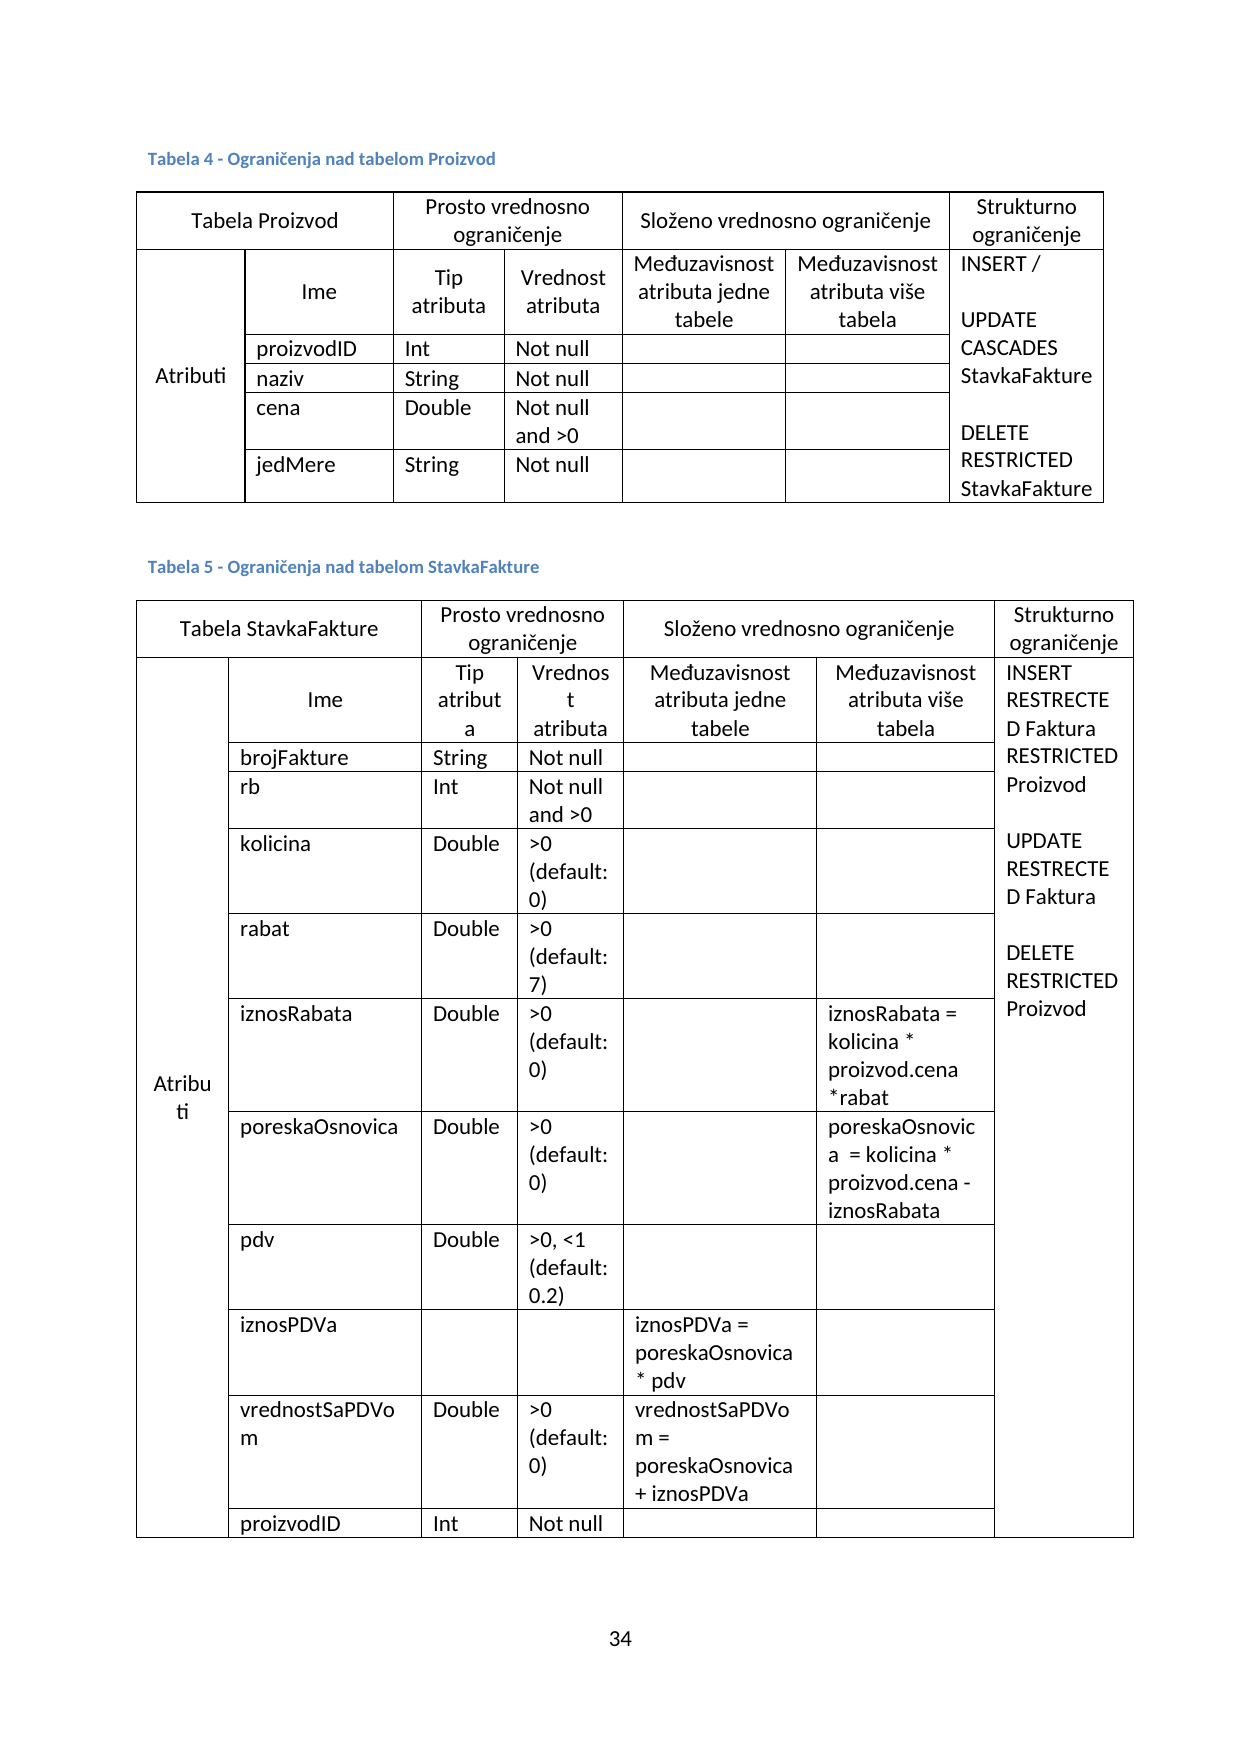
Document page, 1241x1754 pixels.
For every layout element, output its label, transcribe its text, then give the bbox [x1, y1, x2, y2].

table_cell [786, 335, 949, 363]
table_cell jedMere [246, 450, 393, 502]
text Tabela 5 - Ograničenja nad tabelom StavkaFakture [148, 556, 1093, 579]
table_cell proizvodID [246, 335, 393, 363]
table_cell Not null [505, 450, 622, 502]
table_cell [817, 1310, 994, 1394]
table_cell [786, 364, 949, 392]
table_cell String [394, 364, 504, 392]
table_header Strukturno ograničenje [995, 601, 1133, 657]
table_cell pdv [229, 1225, 421, 1309]
table_cell poreskaOsnovica [229, 1112, 421, 1224]
table_cell [817, 1509, 994, 1537]
table_cell [518, 1310, 623, 1394]
table_cell [817, 1225, 994, 1309]
table_cell >0 (default: 0) [518, 829, 623, 913]
table_cell Atributi [137, 658, 228, 1537]
table_cell cena [246, 393, 393, 449]
table_cell [624, 1225, 816, 1309]
table_cell vrednostSaPDVom = poreskaOsnovica + iznosPDVa [624, 1396, 816, 1508]
table_cell [624, 914, 816, 998]
table_cell Ime [246, 250, 393, 333]
table_cell iznosPDVa [229, 1310, 421, 1394]
table_cell Not null and >0 [518, 772, 623, 828]
table_cell poreskaOsnovica = kolicina * proizvod.cena - iznosRabata [817, 1112, 994, 1224]
table_cell Međuzavisnost atributa više tabela [786, 250, 949, 333]
table_cell [817, 914, 994, 998]
table_header Prosto vrednosno ograničenje [394, 193, 622, 248]
table_cell Int [422, 1509, 517, 1537]
table_cell [786, 450, 949, 502]
table_cell [817, 772, 994, 828]
table_cell Double [422, 999, 517, 1111]
table_cell [624, 1112, 816, 1224]
table_cell iznosRabata = kolicina * proizvod.cena *rabat [817, 999, 994, 1111]
table_cell [623, 364, 785, 392]
table_cell kolicina [229, 829, 421, 913]
table_header Tabela Proizvod [137, 193, 393, 248]
table_cell INSERT / UPDATE CASCADES StavkaFakture DELETE RESTRICTED StavkaFakture [950, 250, 1103, 502]
table_cell Vrednost atributa [505, 250, 622, 333]
table_cell Not null and >0 [505, 393, 622, 449]
table_cell Not null [518, 743, 623, 771]
table_cell [624, 743, 816, 771]
table_cell Int [422, 772, 517, 828]
table_cell INSERT RESTRECTED Faktura RESTRICTED Proizvod UPDATE RESTRECTED Faktura DELETE RESTRICTED Proizvod [995, 658, 1133, 1537]
table_cell [422, 1310, 517, 1394]
table_cell Double [422, 1225, 517, 1309]
table_cell >0 (default: 7) [518, 914, 623, 998]
table_cell Tip atributa [422, 658, 517, 742]
table_cell [624, 1509, 816, 1537]
table_cell Not null [505, 335, 622, 363]
table_header Prosto vrednosno ograničenje [422, 601, 623, 657]
table_cell rabat [229, 914, 421, 998]
table_cell [623, 393, 785, 449]
table_header Tabela StavkaFakture [137, 601, 421, 657]
table_cell Ime [229, 658, 421, 742]
table_cell Tip atributa [394, 250, 504, 333]
table_cell naziv [246, 364, 393, 392]
table_cell [624, 772, 816, 828]
table_cell brojFakture [229, 743, 421, 771]
table_cell >0, <1 (default: 0.2) [518, 1225, 623, 1309]
table_cell Vrednost atributa [518, 658, 623, 742]
table_cell >0 (default: 0) [518, 999, 623, 1111]
table_cell vrednostSaPDVom [229, 1396, 421, 1508]
table_cell Int [394, 335, 504, 363]
table_cell Not null [505, 364, 622, 392]
table_cell Double [422, 1112, 517, 1224]
table_header Složeno vrednosno ograničenje [623, 193, 949, 248]
table_cell [786, 393, 949, 449]
table_cell [817, 743, 994, 771]
table_cell Double [422, 829, 517, 913]
table_cell Double [422, 1396, 517, 1508]
table_cell iznosRabata [229, 999, 421, 1111]
table_cell Međuzavisnost atributa jedne tabele [624, 658, 816, 742]
table_cell Double [394, 393, 504, 449]
table_header Strukturno ograničenje [950, 193, 1103, 248]
table_cell [623, 450, 785, 502]
table_cell Međuzavisnost atributa više tabela [817, 658, 994, 742]
table_cell [817, 1396, 994, 1508]
table_cell Atributi [137, 250, 244, 502]
table_cell [817, 829, 994, 913]
table_cell proizvodID [229, 1509, 421, 1537]
table_cell iznosPDVa = poreskaOsnovica * pdv [624, 1310, 816, 1394]
table_cell [623, 335, 785, 363]
table_cell [624, 999, 816, 1111]
table_header Složeno vrednosno ograničenje [624, 601, 994, 657]
table_cell >0 (default: 0) [518, 1112, 623, 1224]
table_cell String [422, 743, 517, 771]
table_cell Double [422, 914, 517, 998]
table_cell [624, 829, 816, 913]
table_cell rb [229, 772, 421, 828]
table_cell Not null [518, 1509, 623, 1537]
table_cell >0 (default: 0) [518, 1396, 623, 1508]
table_cell Međuzavisnost atributa jedne tabele [623, 250, 785, 333]
table_cell String [394, 450, 504, 502]
